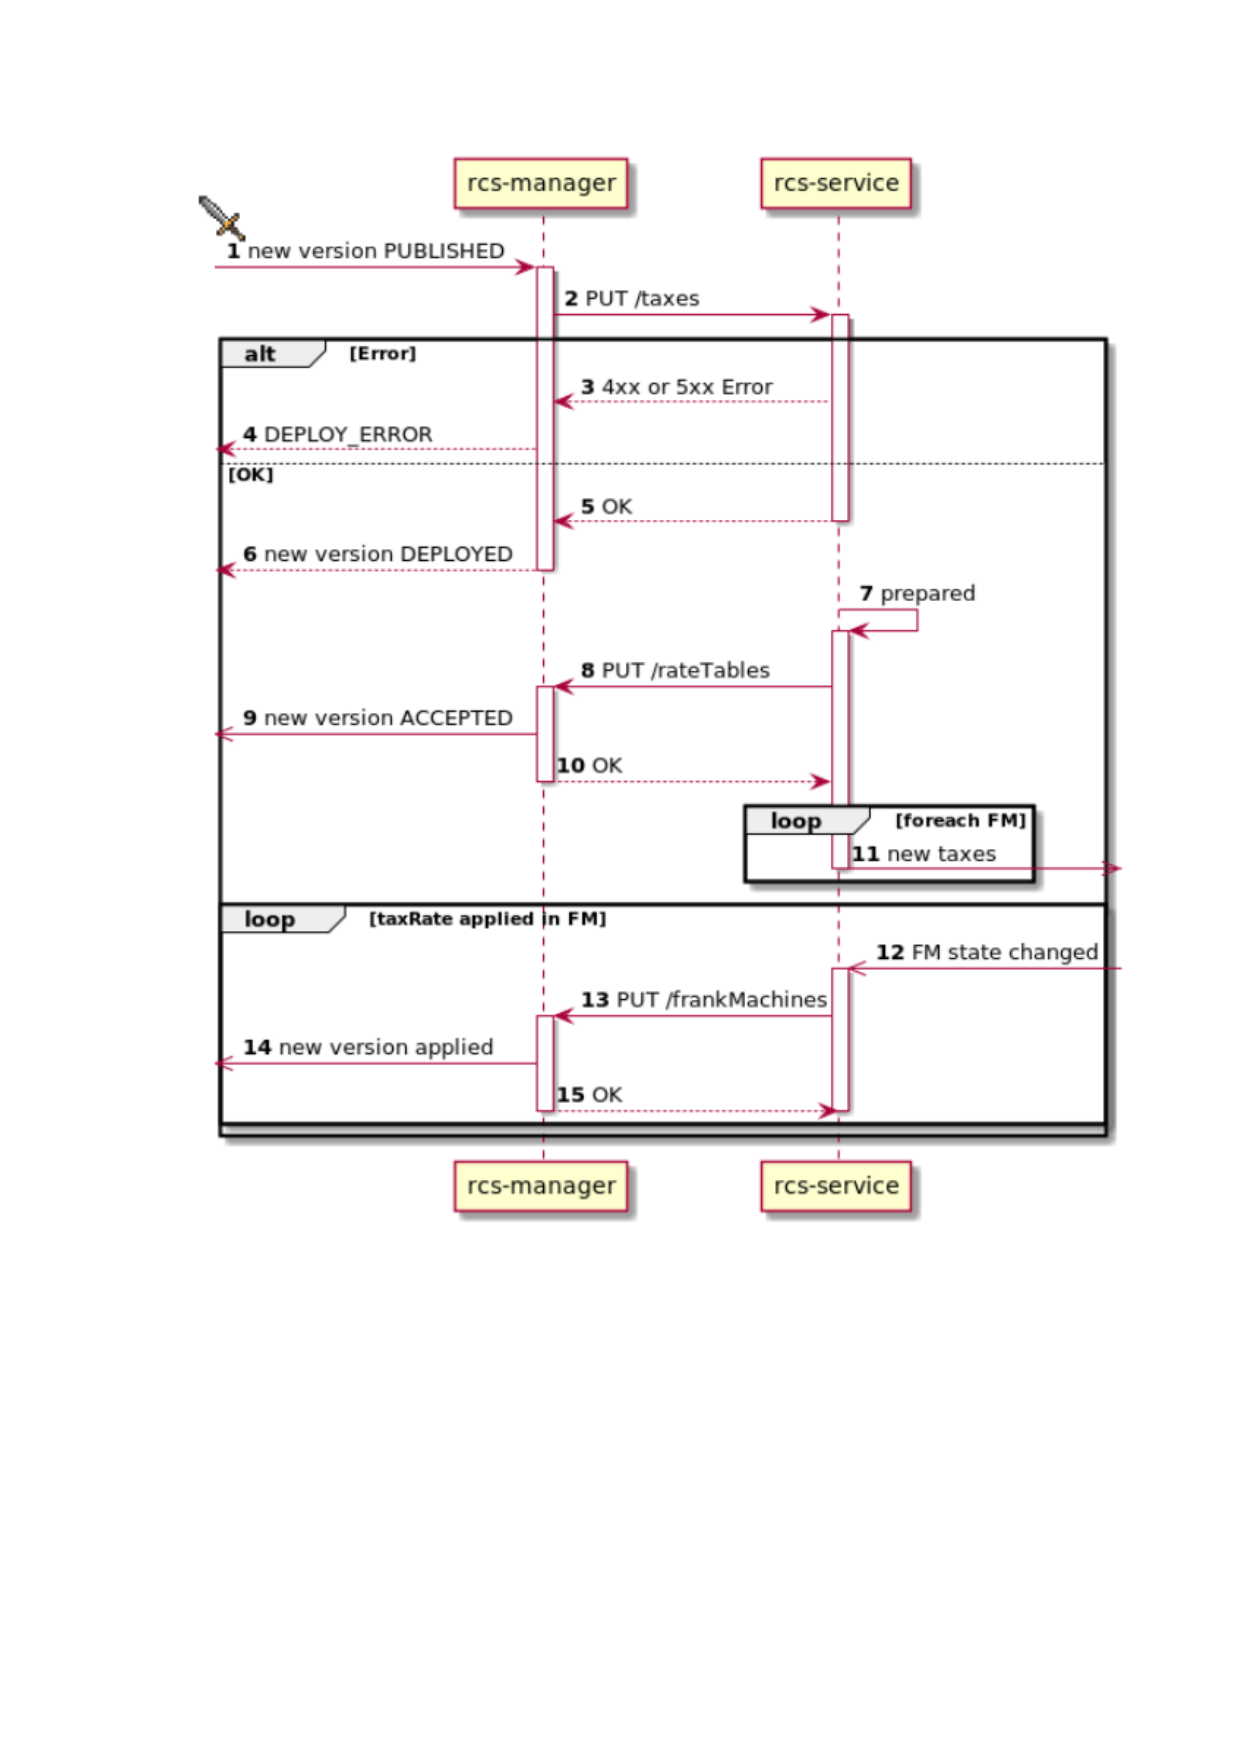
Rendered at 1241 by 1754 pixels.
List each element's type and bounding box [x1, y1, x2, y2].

picture [177, 118, 1152, 1258]
